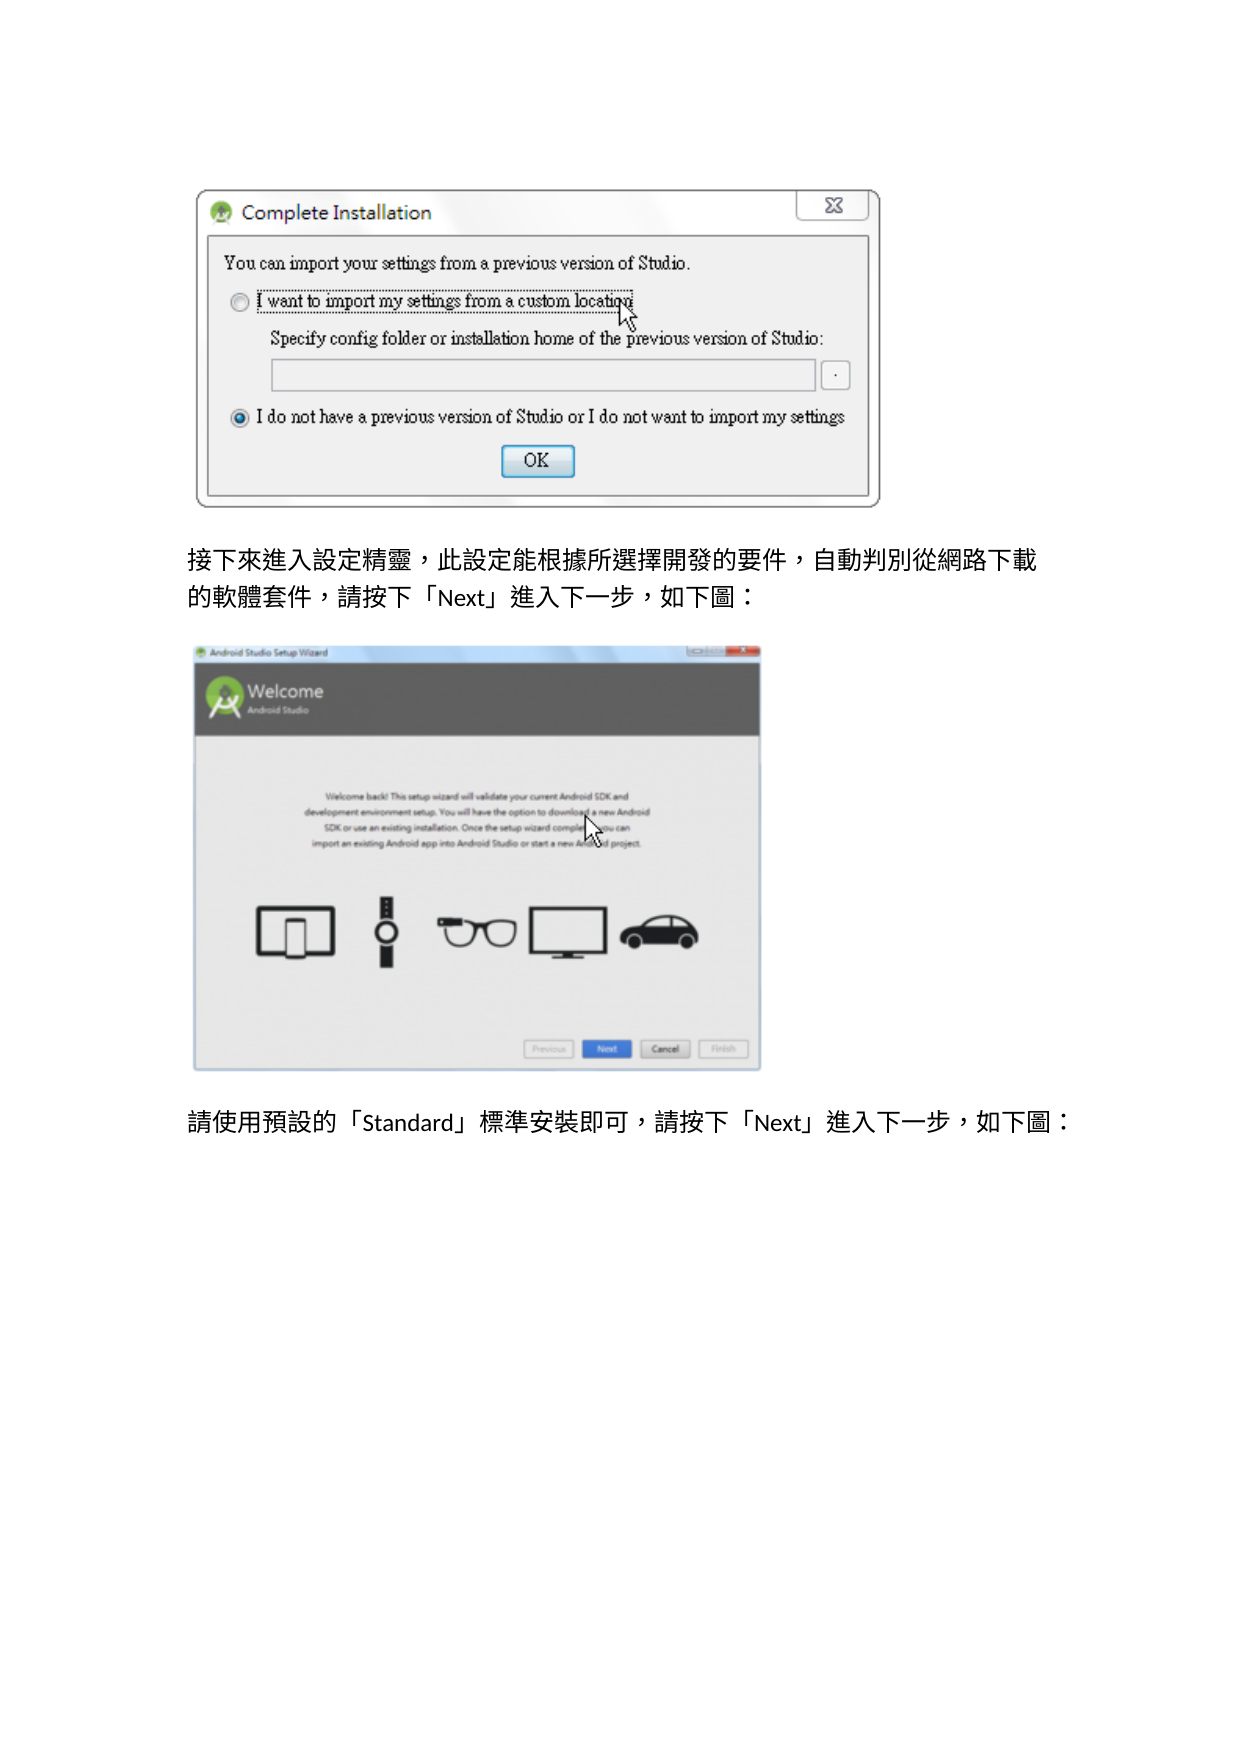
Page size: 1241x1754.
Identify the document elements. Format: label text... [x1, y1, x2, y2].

picture [187, 632, 782, 1084]
text 請使用預設的「Standard」標準安裝即可，請按下「Next」進入下一步，如下圖： [187, 1102, 1053, 1139]
picture [187, 182, 904, 522]
text 接下來進入設定精靈，此設定能根據所選擇開發的要件，自動判別從網路下載的軟體套件，請按下「Next」進入下一步，如下圖： [187, 539, 1053, 614]
